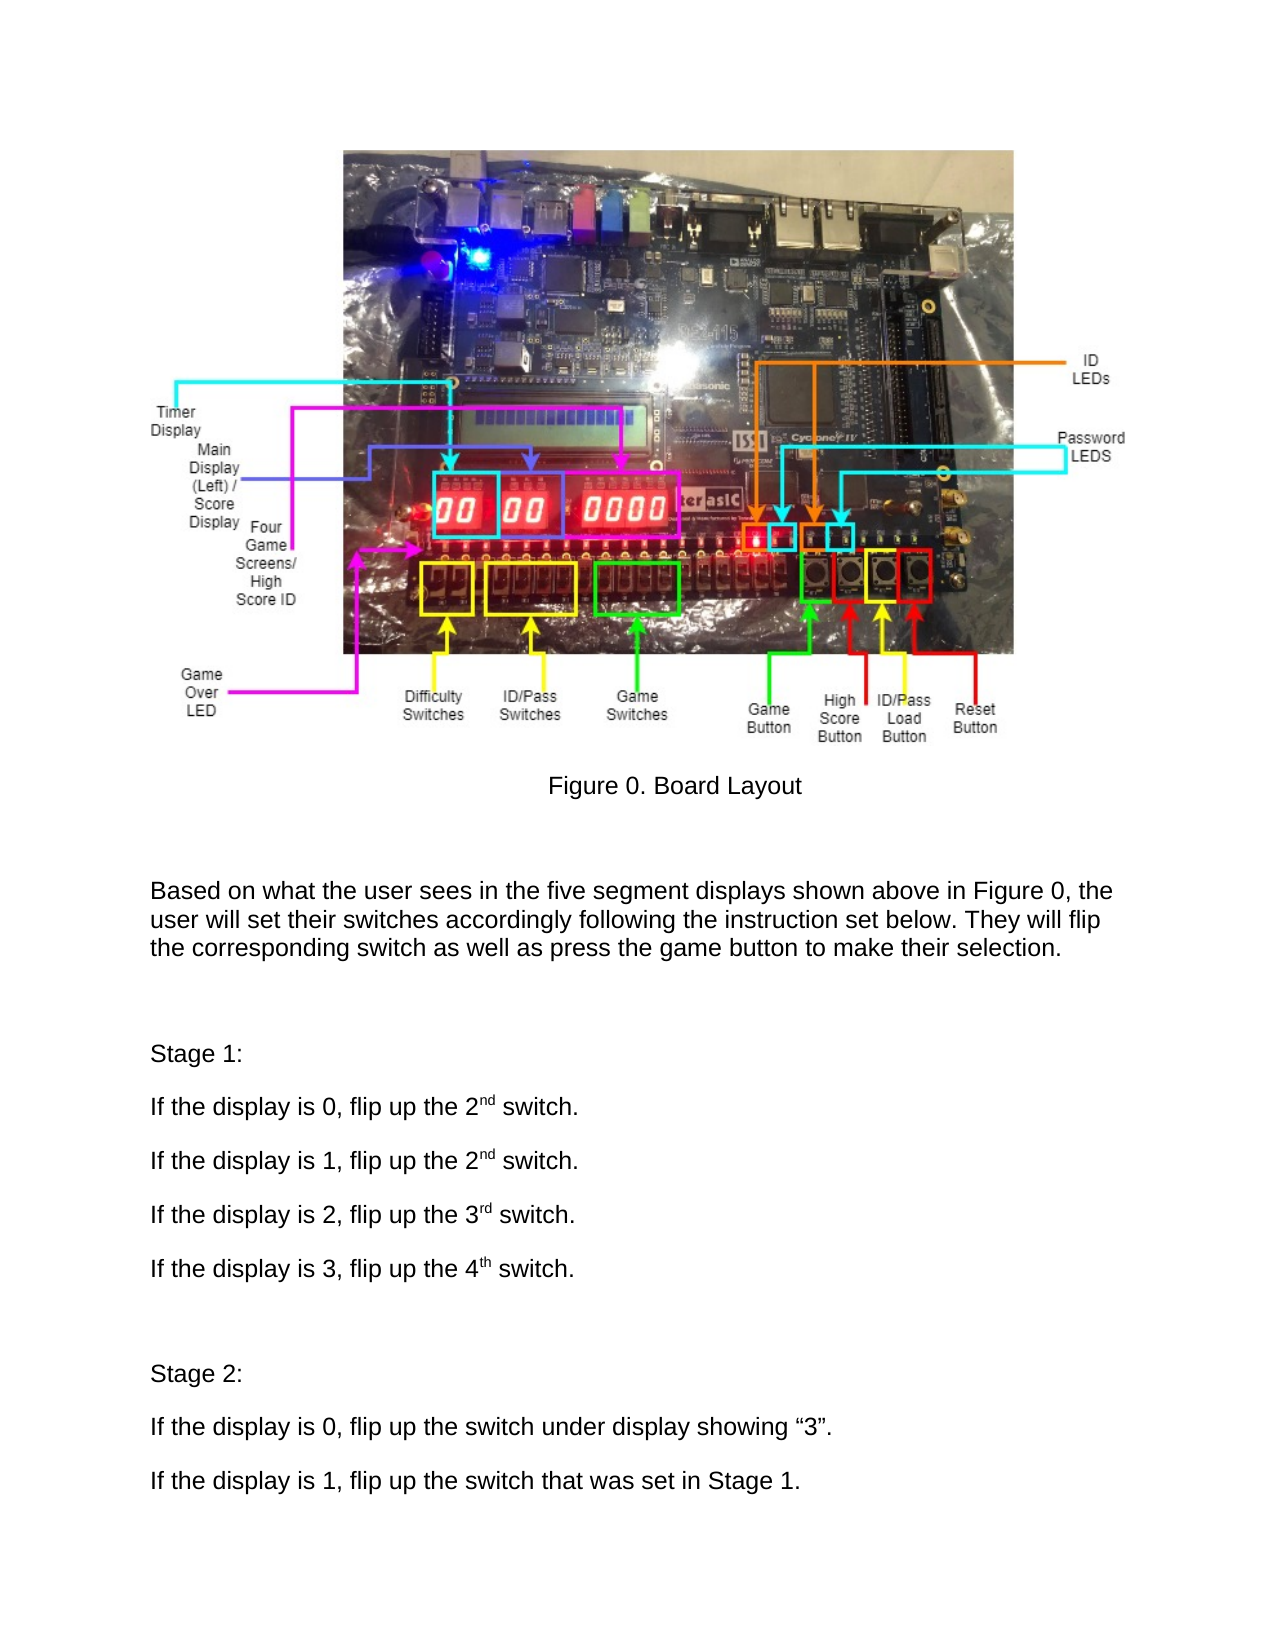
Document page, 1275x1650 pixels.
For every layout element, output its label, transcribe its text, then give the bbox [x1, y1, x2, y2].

text Stage 2: [150, 1359, 1125, 1387]
text If the display is 1, flip up the 2nd switch. [150, 1146, 1125, 1175]
text If the display is 0, flip up the 2nd switch. [150, 1092, 1125, 1121]
text If the display is 0, flip up the switch under display showing “3”. [150, 1412, 1125, 1441]
text If the display is 2, flip up the 3rd switch. [150, 1200, 1125, 1228]
text If the display is 1, flip up the switch that was set in Stage 1. [150, 1466, 1125, 1495]
text If the display is 3, flip up the 4th switch. [150, 1253, 1125, 1282]
text Stage 1: [150, 1038, 1125, 1067]
text Based on what the user sees in the five segment displays shown above in Figure 0, the user will set their switches accordingly following the instruction set below. They will flip the corresponding switch as well as press the game button to make their selection. [150, 876, 1125, 962]
picture [150, 150, 1125, 746]
text Figure 0. Board Layout [150, 771, 1125, 799]
